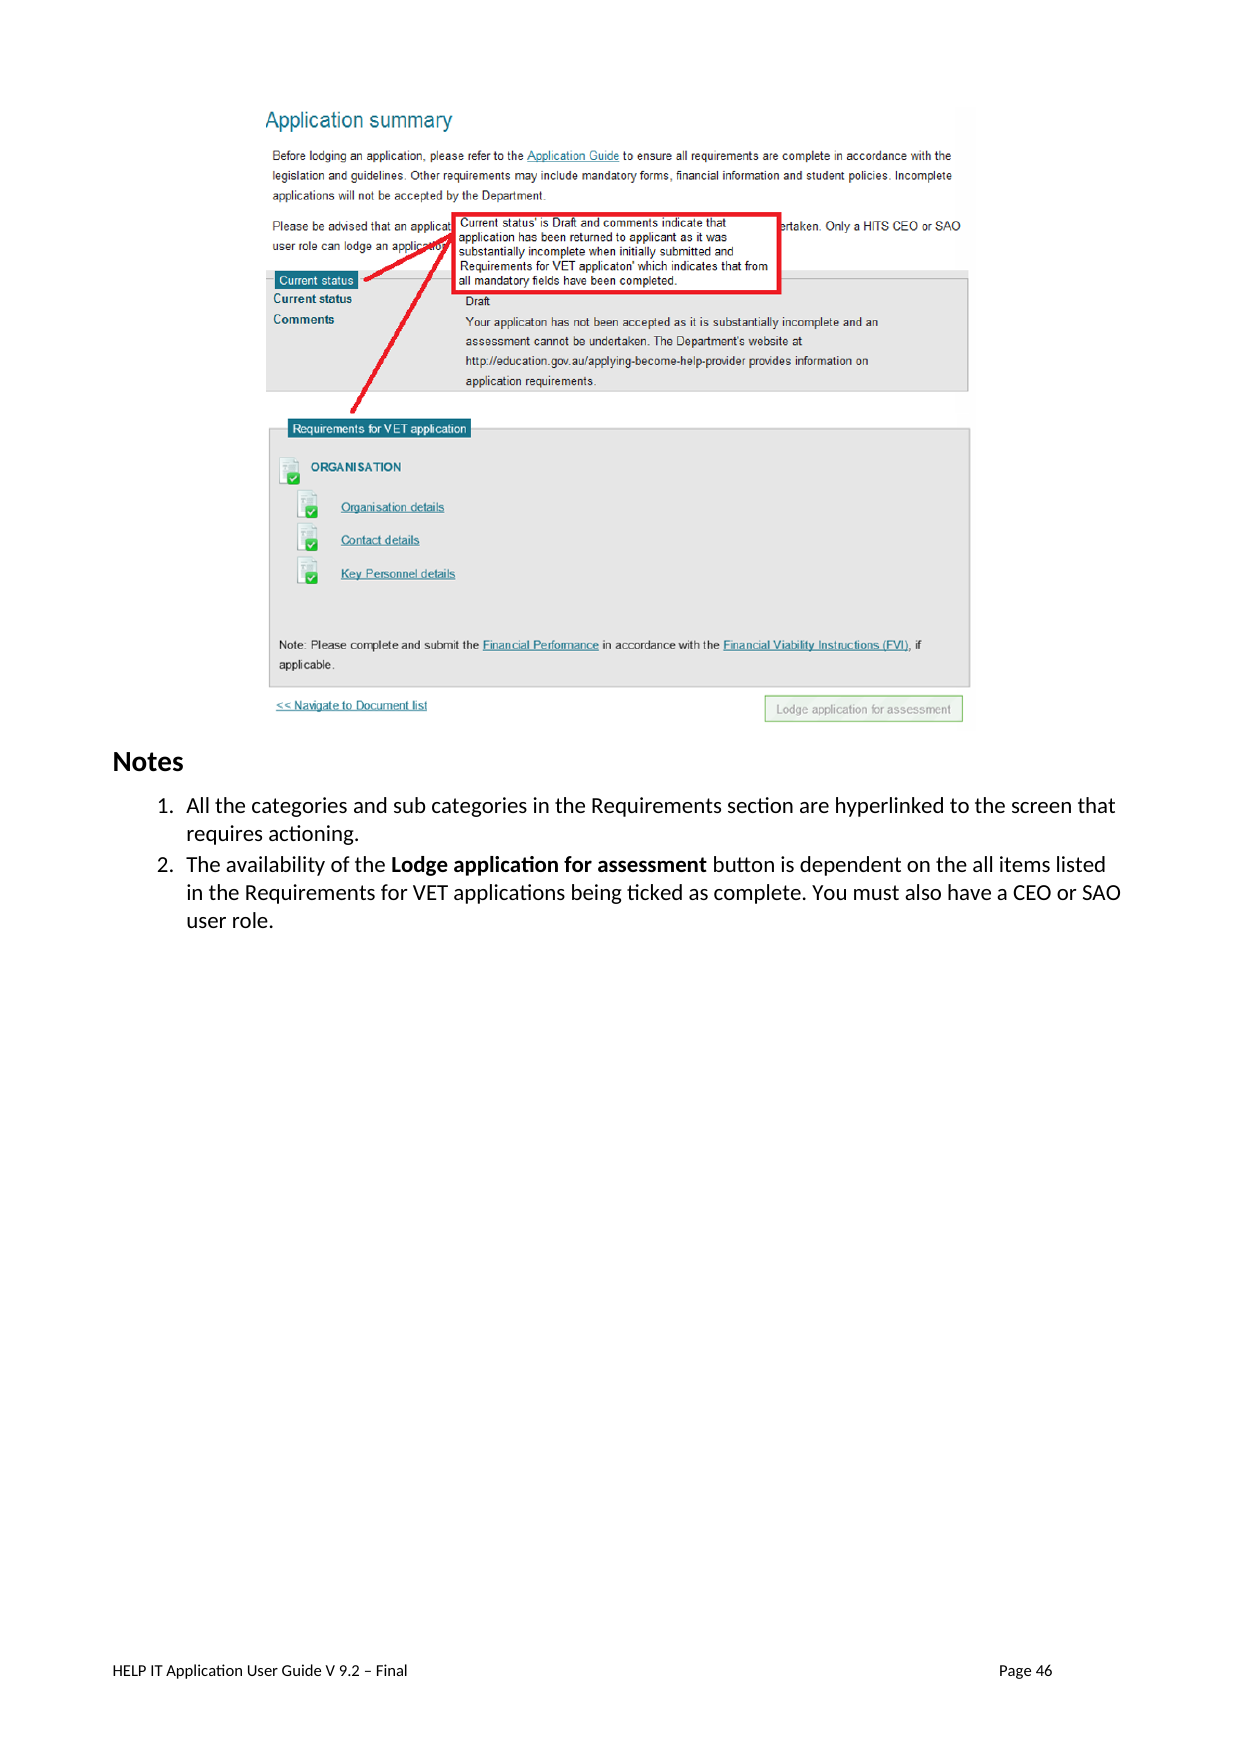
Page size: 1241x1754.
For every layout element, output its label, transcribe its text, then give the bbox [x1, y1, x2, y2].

picture [258, 101, 983, 731]
list The availability of the Lodge application for assessment button is dependent on the all items listed in the Requirements for VET applications being ticked as complete. You must also have a CEO or SAO user role. [157, 851, 1128, 934]
text Notes [112, 743, 1128, 779]
list All the categories and sub categories in the Requirements section are hyperlinked to the screen that requires actioning. [157, 791, 1128, 847]
